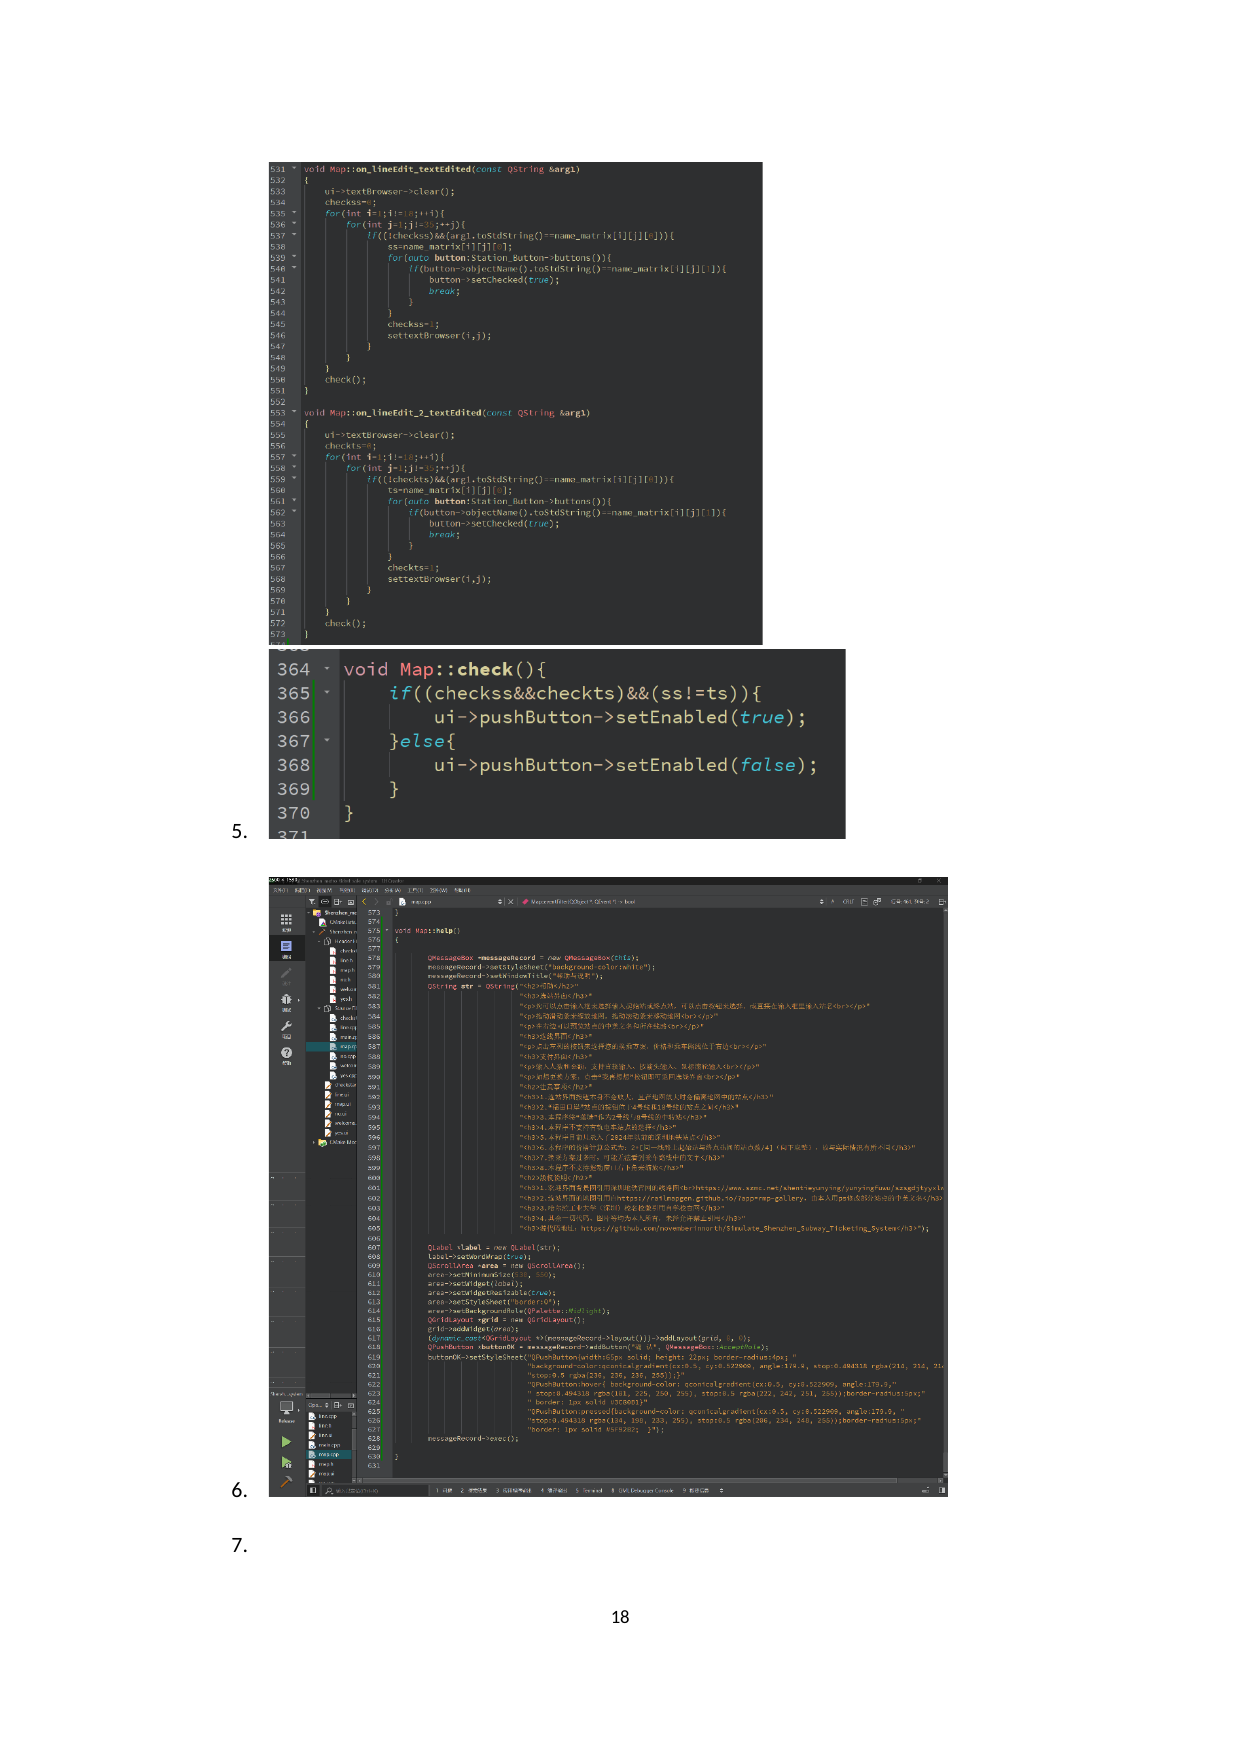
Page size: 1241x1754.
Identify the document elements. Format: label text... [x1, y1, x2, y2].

picture [268, 877, 948, 1497]
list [231, 1527, 1053, 1559]
picture [268, 649, 846, 839]
picture [268, 162, 763, 645]
